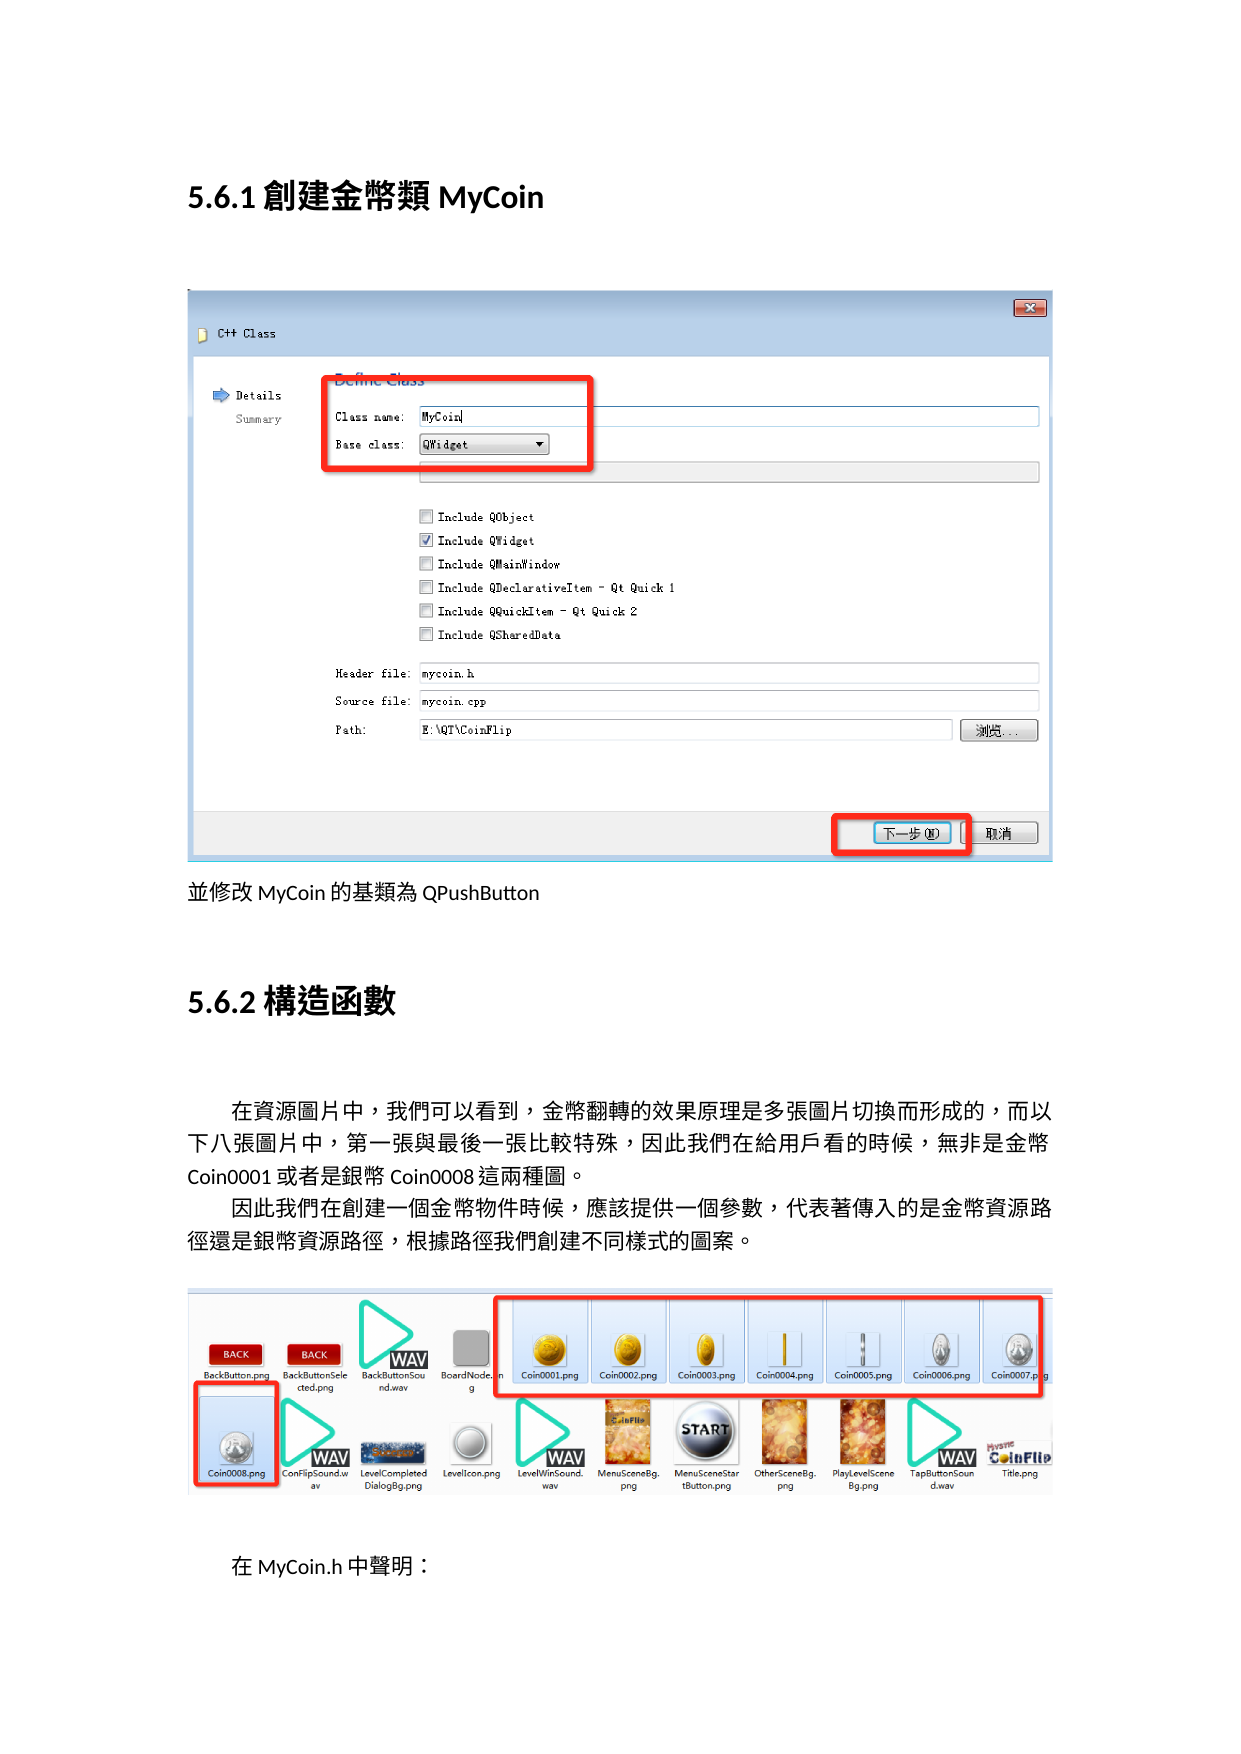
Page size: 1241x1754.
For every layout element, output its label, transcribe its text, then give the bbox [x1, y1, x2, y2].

text 並修改MyCoin的基類為QPushButton [187, 874, 1053, 907]
subtitle 5.6.2 構造函數 [187, 966, 1053, 1031]
text 在MyCoin.h中聲明： [187, 1548, 1053, 1581]
picture [187, 289, 1053, 862]
text 在資源圖片中，我們可以看到，金幣翻轉的效果原理是多張圖片切換而形成的，而以下八張圖片中，第一張與最後一張比較特殊，因此我們在給用戶看的時候，無非是金幣Coin0001或者是銀幣 Coin0008這兩種圖。 [187, 1093, 1053, 1191]
text 因此我們在創建一個金幣物件時候，應該提供一個參數，代表著傳入的是金幣資源路徑還是銀幣資源路徑，根據路徑我們創建不同樣式的圖案。 [187, 1191, 1053, 1256]
picture [187, 1288, 1053, 1495]
subtitle 5.6.1 創建金幣類 MyCoin [187, 162, 1053, 227]
